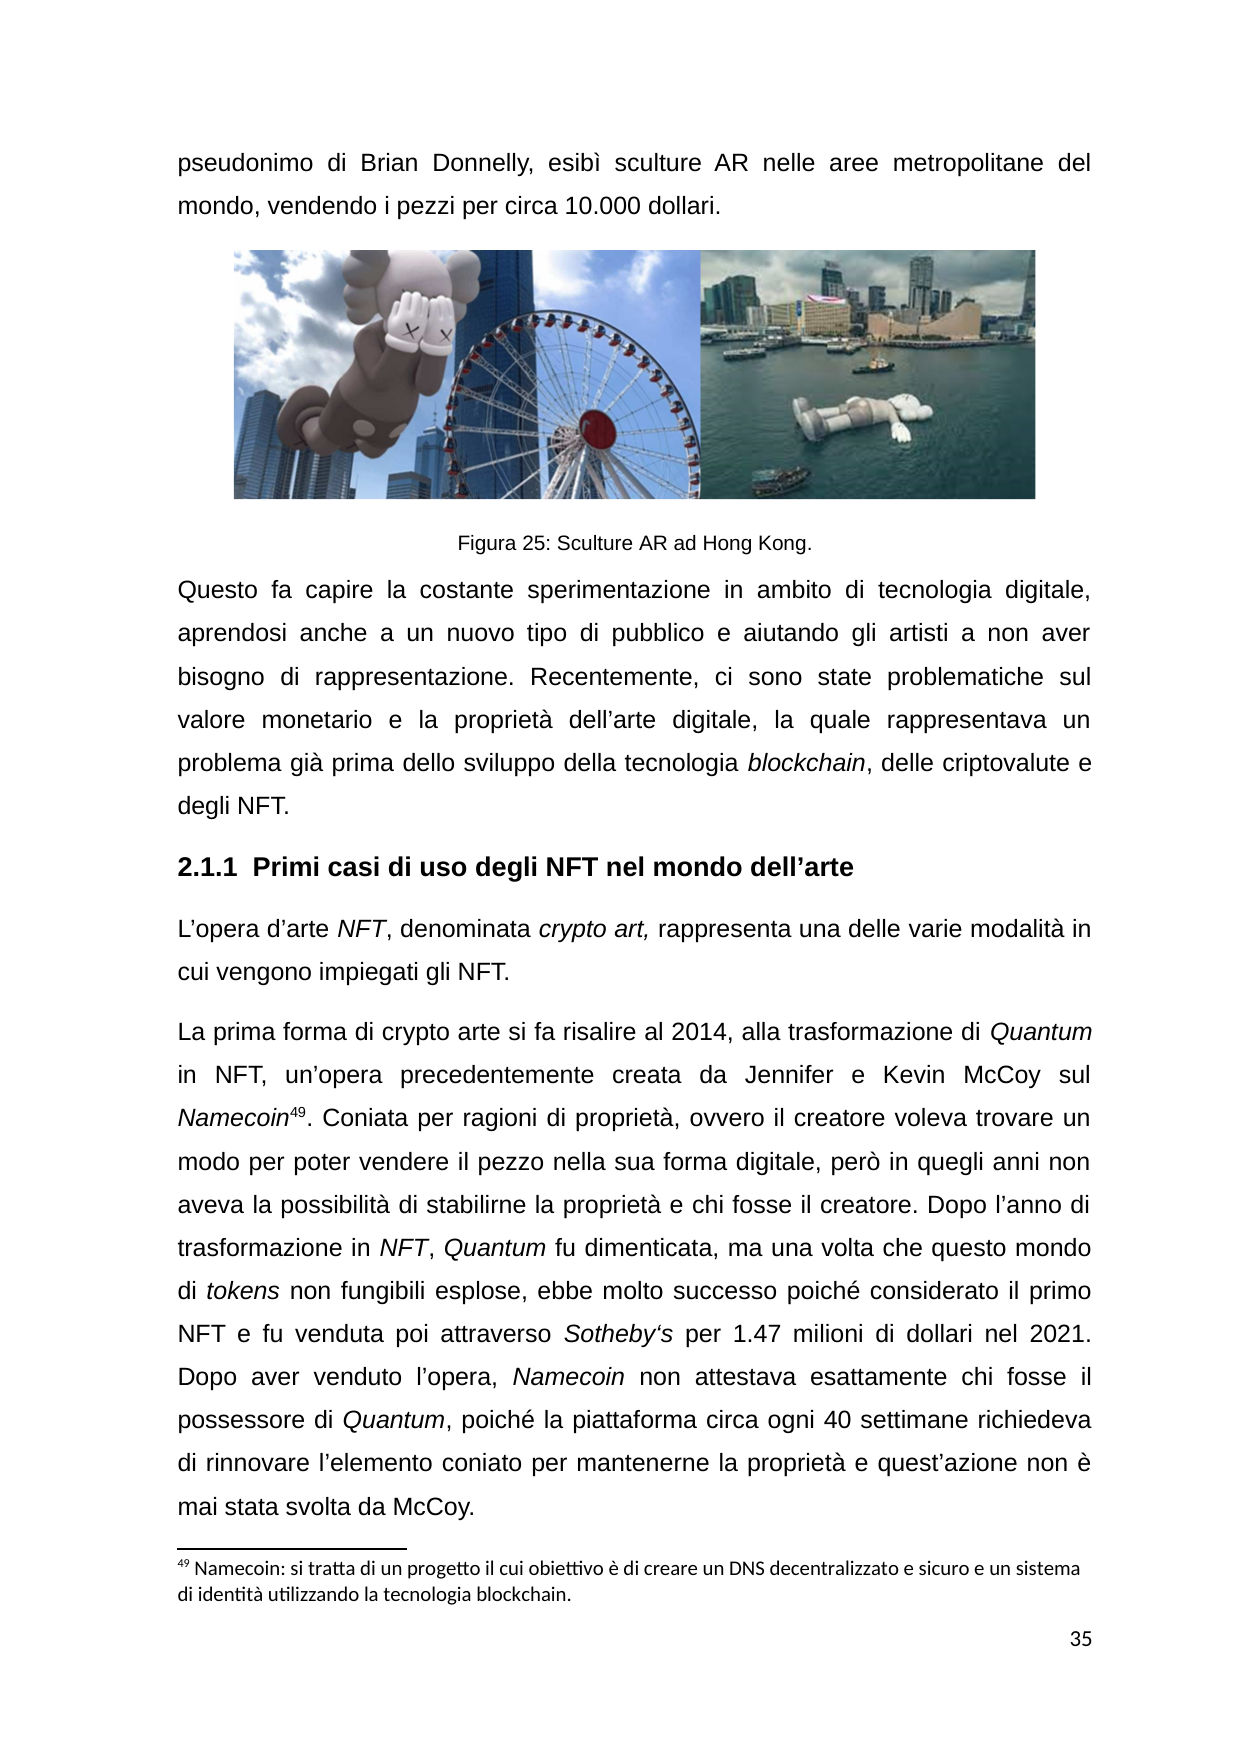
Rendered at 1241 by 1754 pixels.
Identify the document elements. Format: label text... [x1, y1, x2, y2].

picture [233, 250, 1036, 500]
text L’opera d’arte NFT, denominata crypto art, rappresenta una delle varie modalità in cui vengono impiegati gli NFT. [177, 914, 1092, 986]
text Questo fa capire la costante sperimentazione in ambito di tecnologia digitale, aprendosi anche a un nuovo tipo di pubblico e aiutando gli artisti a non aver bisogno di rappresentazione. Recentemente, ci sono state problematiche sul valore monetario e la proprietà dell’arte digitale, la quale rappresentava un problema già prima dello sviluppo della tecnologia blockchain, delle criptovalute e degli NFT. [177, 575, 1092, 820]
text Figura 25: Sculture AR ad Hong Kong. [177, 531, 1092, 554]
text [177, 148, 1092, 219]
text La prima forma di crypto arte si fa risalire al 2014, alla trasformazione di Quantum in NFT, un’opera precedentemente creata da Jennifer e Kevin McCoy sul Namecoin. Coniata per ragioni di proprietà, ovvero il creatore voleva trovare un modo per poter vendere il pezzo nella sua forma digitale, però in quegli anni non aveva la possibilità di stabilirne la proprietà e chi fosse il creatore. Dopo l’anno di trasformazione in NFT, Quantum fu dimenticata, ma una volta che questo mondo di tokens non fungibili esplose, ebbe molto successo poiché considerato il primo NFT e fu venduta poi attraverso Sotheby‘s per 1.47 milioni di dollari nel 2021. Dopo aver venduto l’opera, Namecoin non attestava esattamente chi fosse il possessore di Quantum, poiché la piattaforma circa ogni 40 settimane richiedeva di rinnovare l’elemento coniato per mantenerne la proprietà e quest’azione non è mai stata svolta da McCoy. [177, 1017, 1092, 1520]
list Primi casi di uso degli NFT nel mondo dell’arte [177, 851, 1092, 882]
